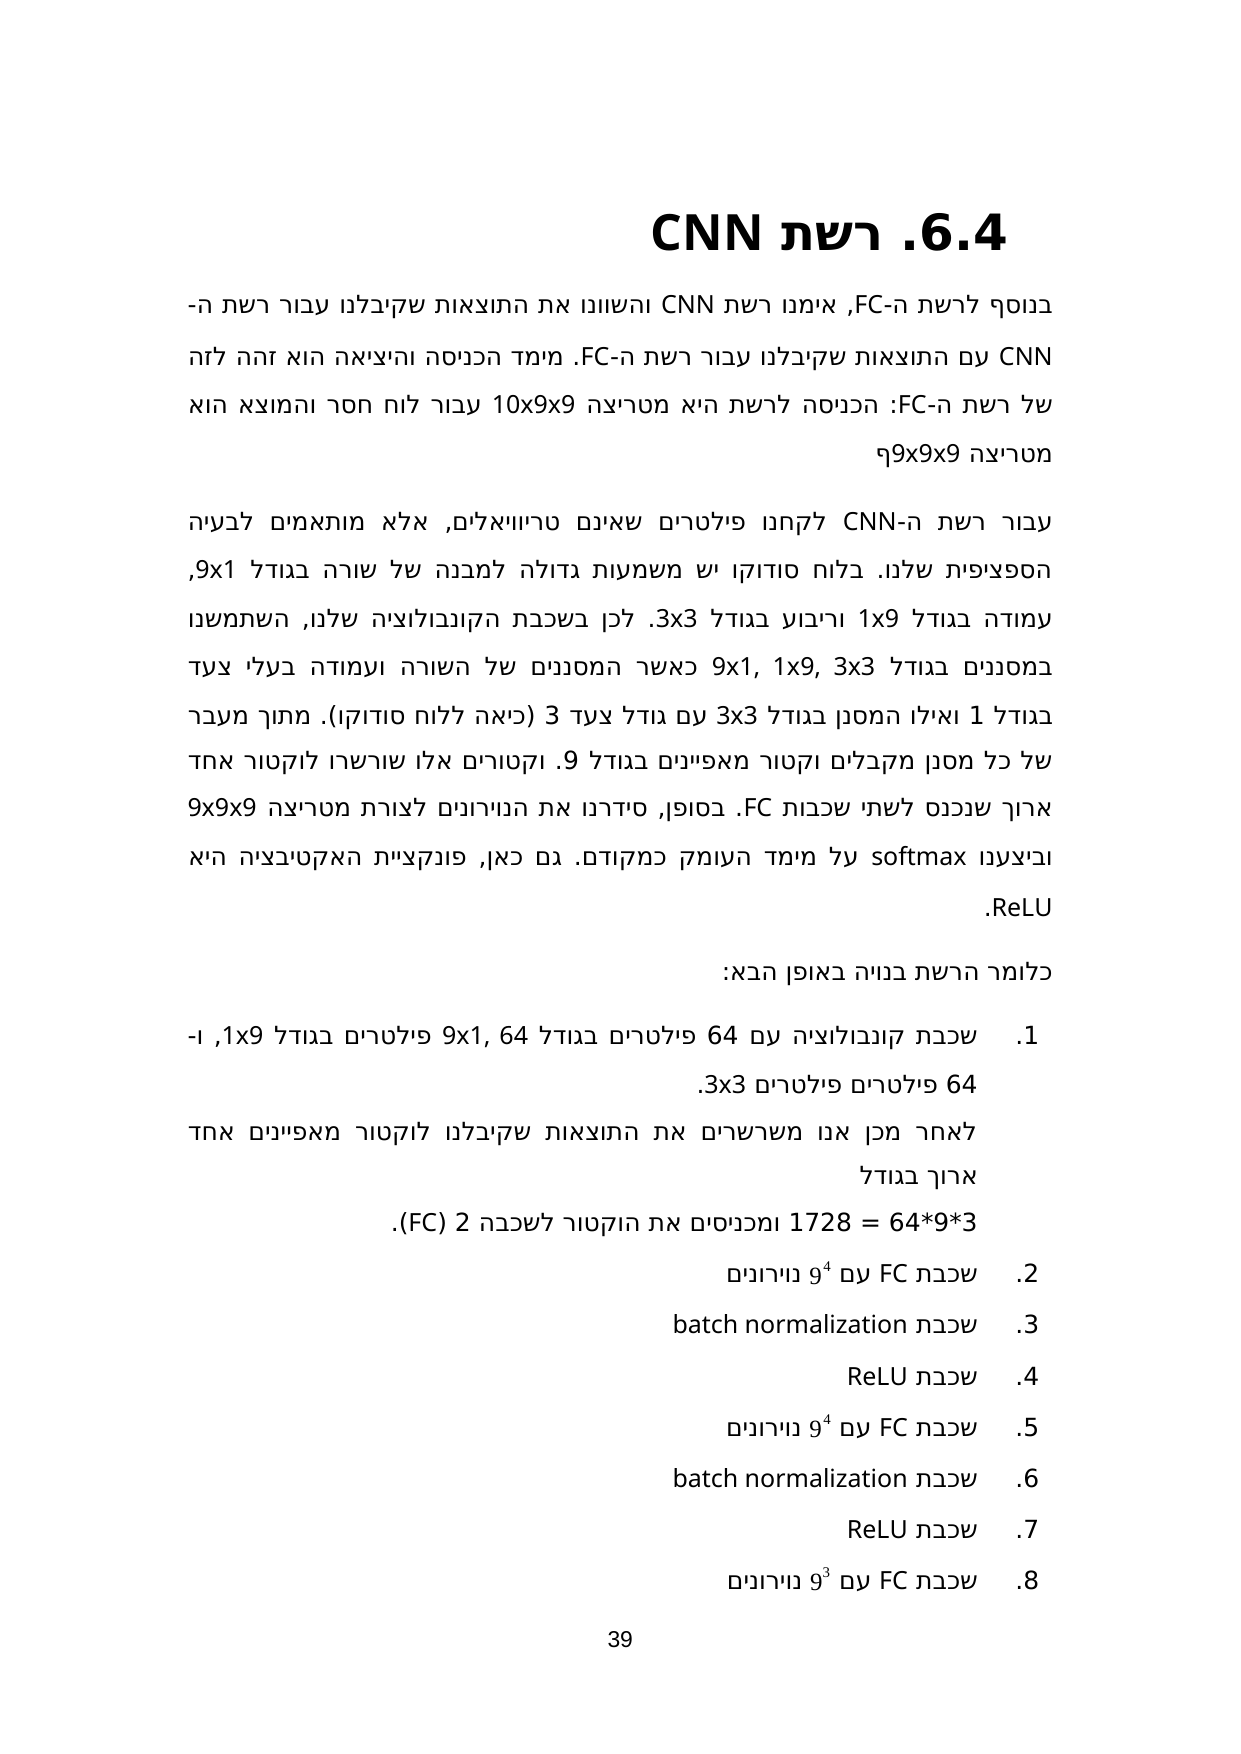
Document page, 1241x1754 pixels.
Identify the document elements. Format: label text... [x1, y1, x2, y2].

text כלומר הרשת בנויה באופן הבא: [187, 957, 1053, 987]
list 3*9*64 = 1728 ומכניסים את הוקטור לשכבה 2 (FC). [187, 1205, 978, 1239]
list שכבת FC עם נוירונים [187, 1256, 1015, 1290]
text 6.4. רשת CNN [187, 197, 1008, 265]
list שכבת FC עם נוירונים [187, 1562, 1015, 1596]
list שכבת קונבולוציה עם 64 פילטרים בגודל 9x1, 64 פילטרים בגודל 1x9, ו-64 פילטרים פילטרים 3x3. [187, 1018, 1015, 1101]
list שכבת batch normalization [187, 1307, 1015, 1341]
list שכבת ReLU [187, 1358, 1015, 1392]
list שכבת batch normalization [187, 1460, 1015, 1494]
list שכבת FC עם נוירונים [187, 1409, 1015, 1443]
text עבור רשת ה-CNN לקחנו פילטרים שאינם טריוויאלים, אלא מותאמים לבעיה הספציפית שלנו. בלוח סודוקו יש משמעות גדולה למבנה של שורה בגודל 9x1, עמודה בגודל 1x9 וריבוע בגודל 3x3. לכן בשכבת הקונבולוציה שלנו, השתמשנו במסננים בגודל 9x1, 1x9, 3x3 כאשר המסננים של השורה ועמודה בעלי צעד בגודל 1 ואילו המסנן בגודל 3x3 עם גודל צעד 3 (כיאה ללוח סודוקו). מתוך מעבר של כל מסנן מקבלים וקטור מאפיינים בגודל 9. וקטורים אלו שורשרו לוקטור אחד ארוך שנכנס לשתי שכבות FC. בסופן, סידרנו את הנוירונים לצורת מטריצה 9x9x9 וביצענו softmax על מימד העומק כמקודם. גם כאן, פונקציית האקטיבציה היא ReLU. [187, 503, 1053, 924]
text בנוסף לרשת ה-FC, אימנו רשת CNN והשוונו את התוצאות שקיבלנו עבור רשת ה-CNN עם התוצאות שקיבלנו עבור רשת ה-FC. מימד הכניסה והיציאה הוא זהה לזה של רשת ה-FC: הכניסה לרשת היא מטריצה 10x9x9 עבור לוח חסר והמוצא הוא מטריצה 9x9x9ף [187, 287, 1053, 469]
list שכבת ReLU [187, 1511, 1015, 1545]
list לאחר מכן אנו משרשרים את התוצאות שקיבלנו לוקטור מאפיינים אחד ארוך בגודל [187, 1118, 978, 1191]
